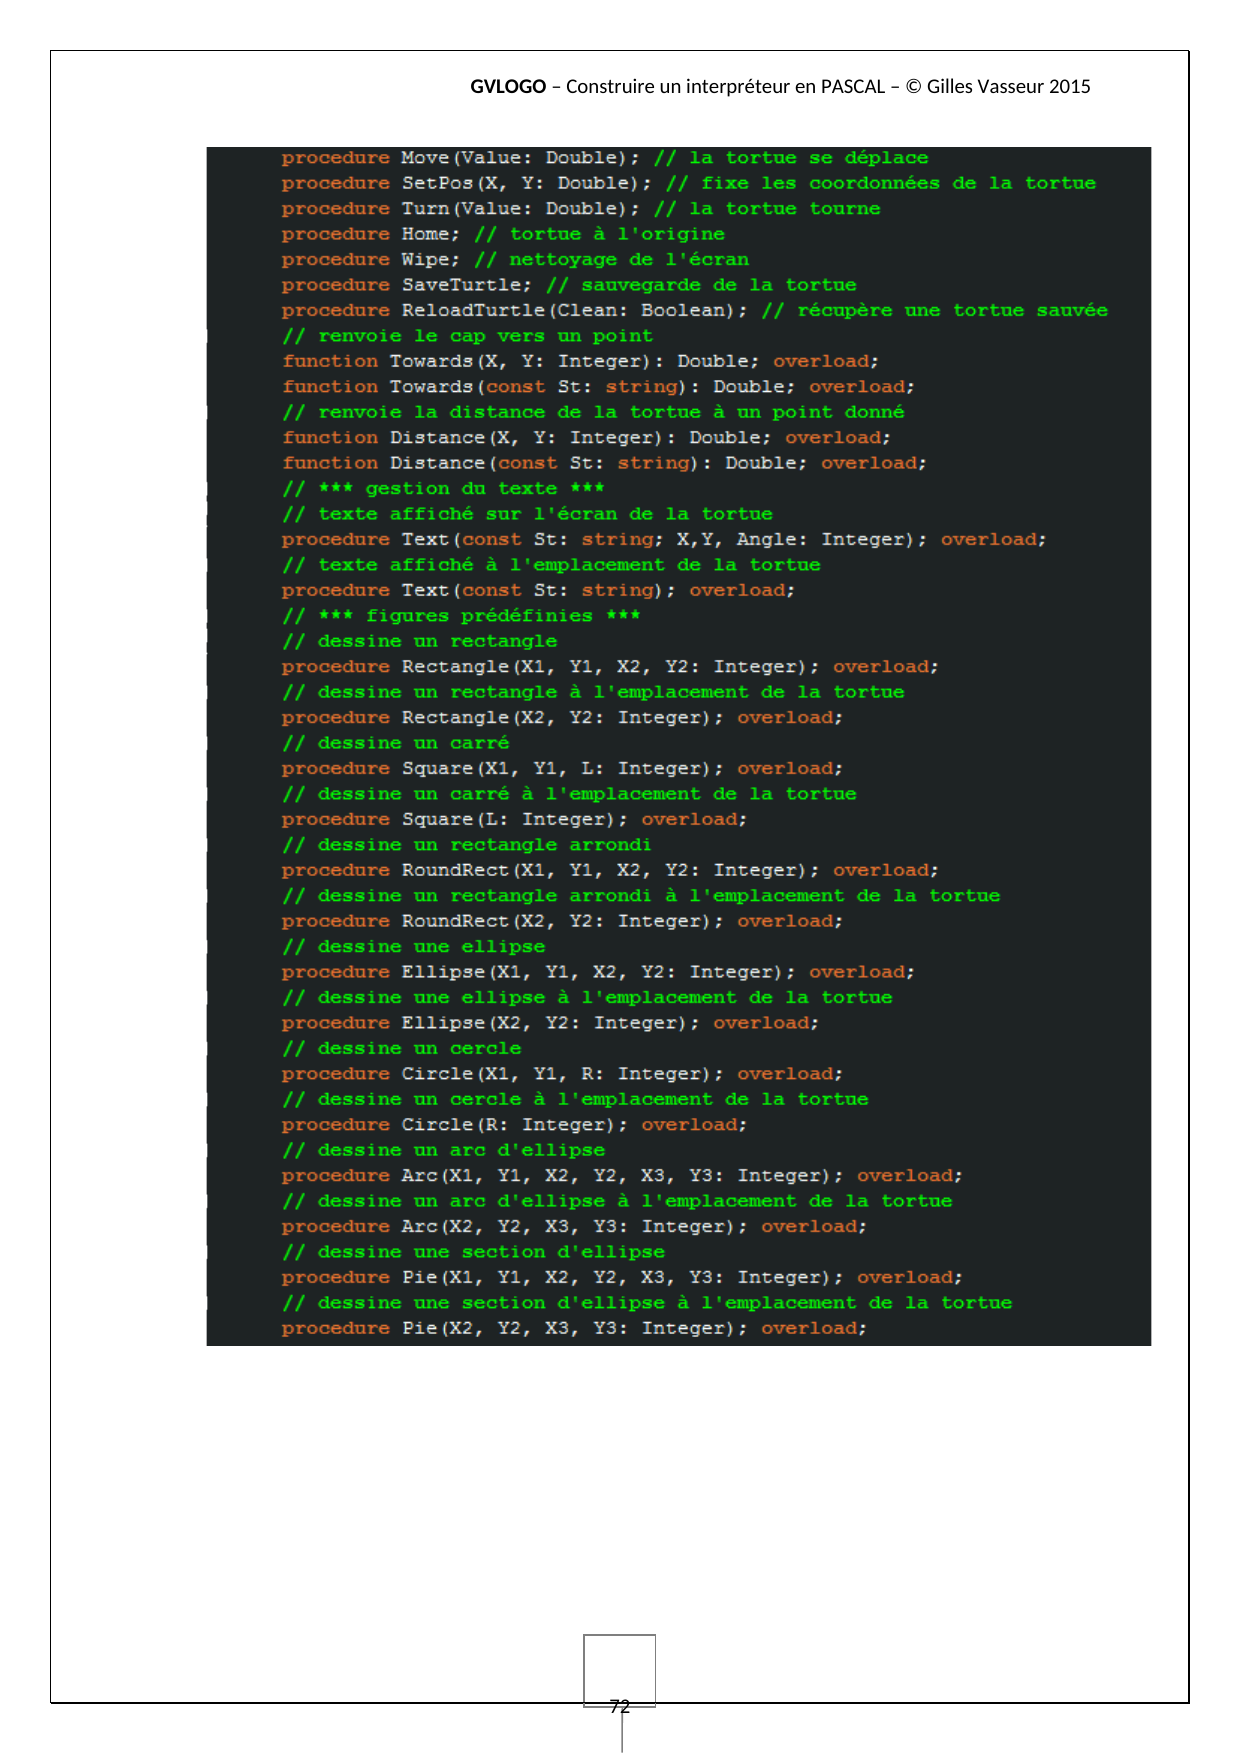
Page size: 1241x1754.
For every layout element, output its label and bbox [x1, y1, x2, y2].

picture [206, 147, 1152, 1346]
